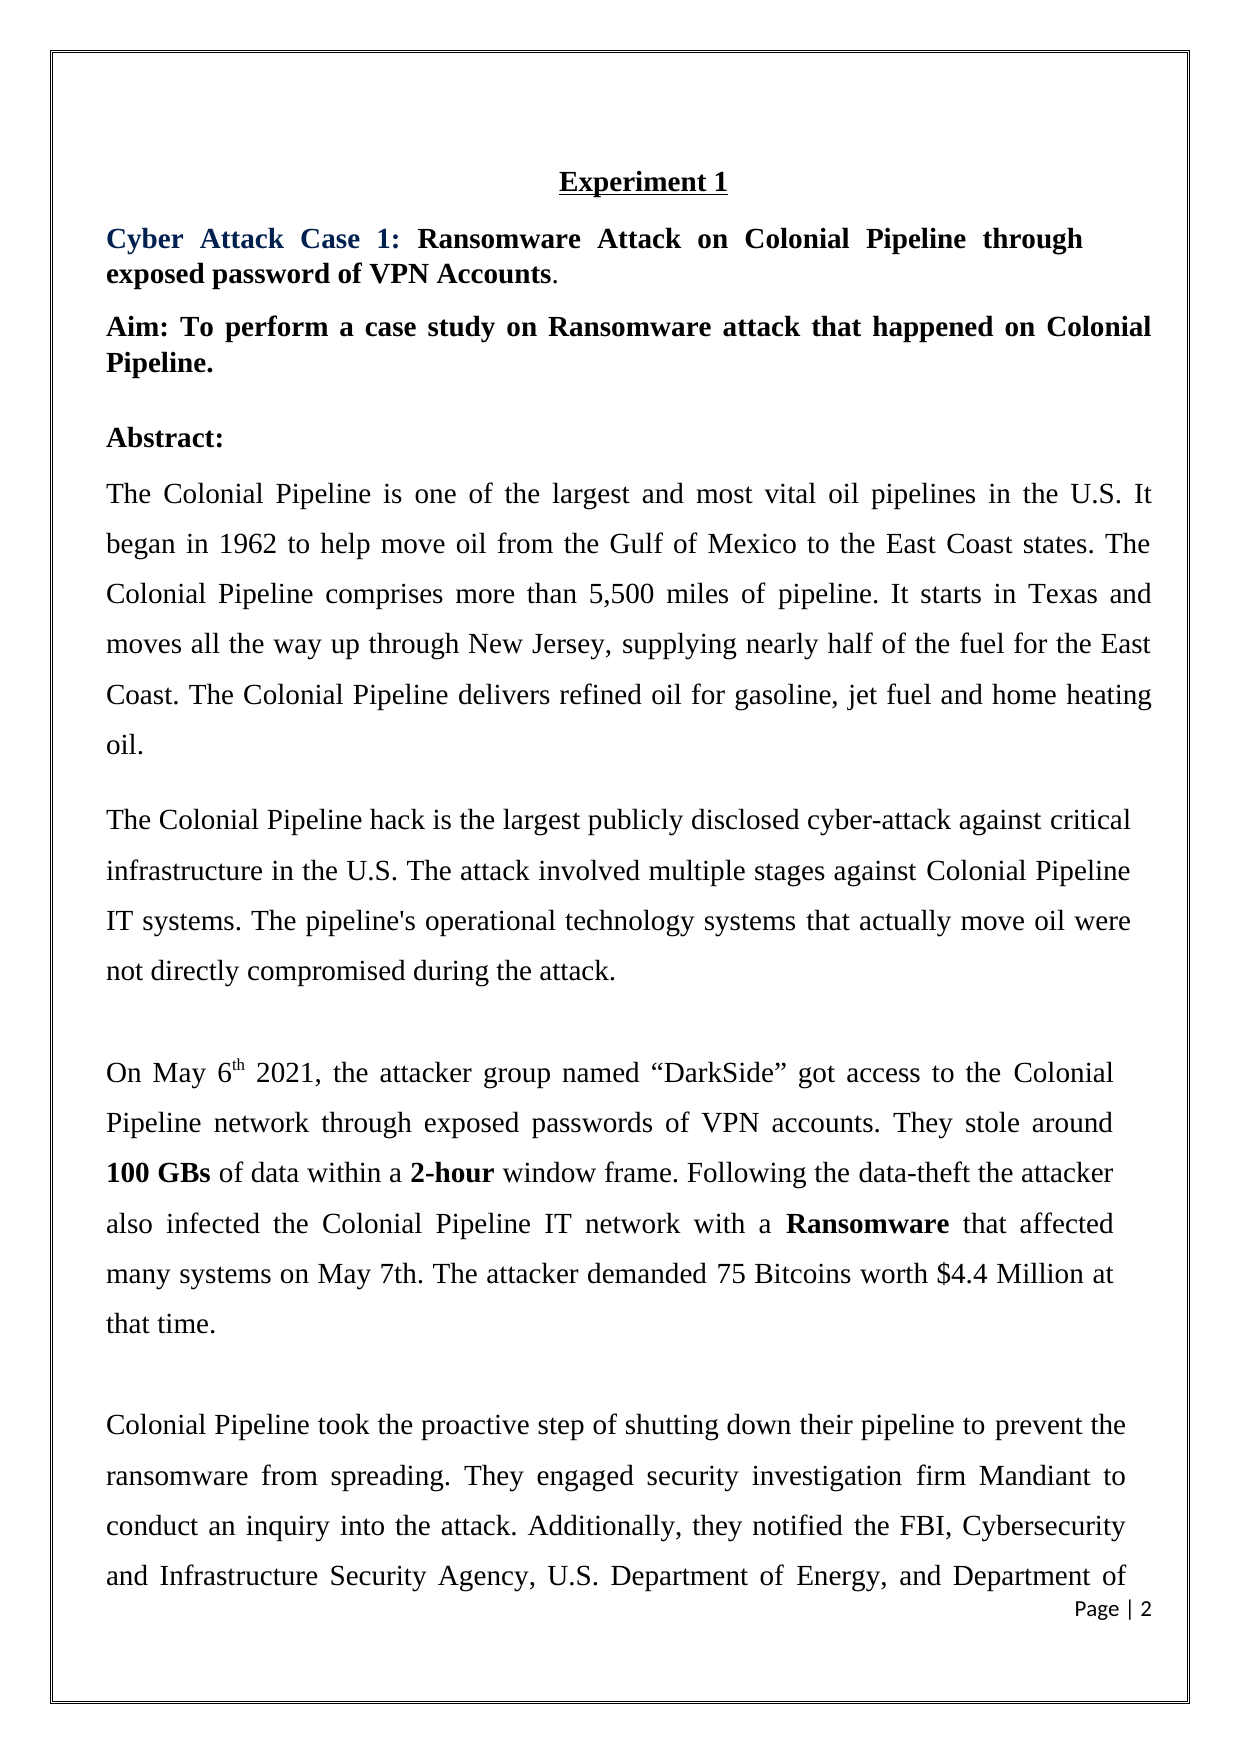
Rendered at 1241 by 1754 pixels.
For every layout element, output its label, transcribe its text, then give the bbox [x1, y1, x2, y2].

text The Colonial Pipeline hack is the largest publicly disclosed cyber-attack against critical infrastructure in the U.S. The attack involved multiple stages against Colonial Pipeline IT systems. The pipeline's operational technology systems that actually move oil were not directly compromised during the attack. [106, 802, 1131, 987]
subtitle Experiment 1 [135, 164, 1152, 198]
subtitle Cyber Attack Case 1: Ransomware Attack on Colonial Pipeline through exposed password of VPN Accounts. [106, 221, 1083, 290]
subtitle Abstract: [106, 420, 1152, 454]
text Aim: To perform a case study on Ransomware attack that happened on Colonial Pipeline. [106, 309, 1152, 379]
text The Colonial Pipeline is one of the largest and most vital oil pipelines in the U.S. It began in 1962 to help move oil from the Gulf of Mexico to the East Coast states. The Colonial Pipeline comprises more than 5,500 miles of pipeline. It starts in Texas and moves all the way up through New Jersey, supplying nearly half of the fuel for the East Coast. The Colonial Pipeline delivers refined oil for gasoline, jet fuel and home heating oil. [106, 476, 1152, 761]
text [106, 1407, 1126, 1592]
text On May 6th 2021, the attacker group named “DarkSide” got access to the Colonial Pipeline network through exposed passwords of VPN accounts. They stole around 100 GBs of data within a 2-hour window frame. Following the data-theft the attacker also infected the Colonial Pipeline IT network with a Ransomware that affected many systems on May 7th. The attacker demanded 75 Bitcoins worth $4.4 Million at that time. [106, 1055, 1114, 1340]
